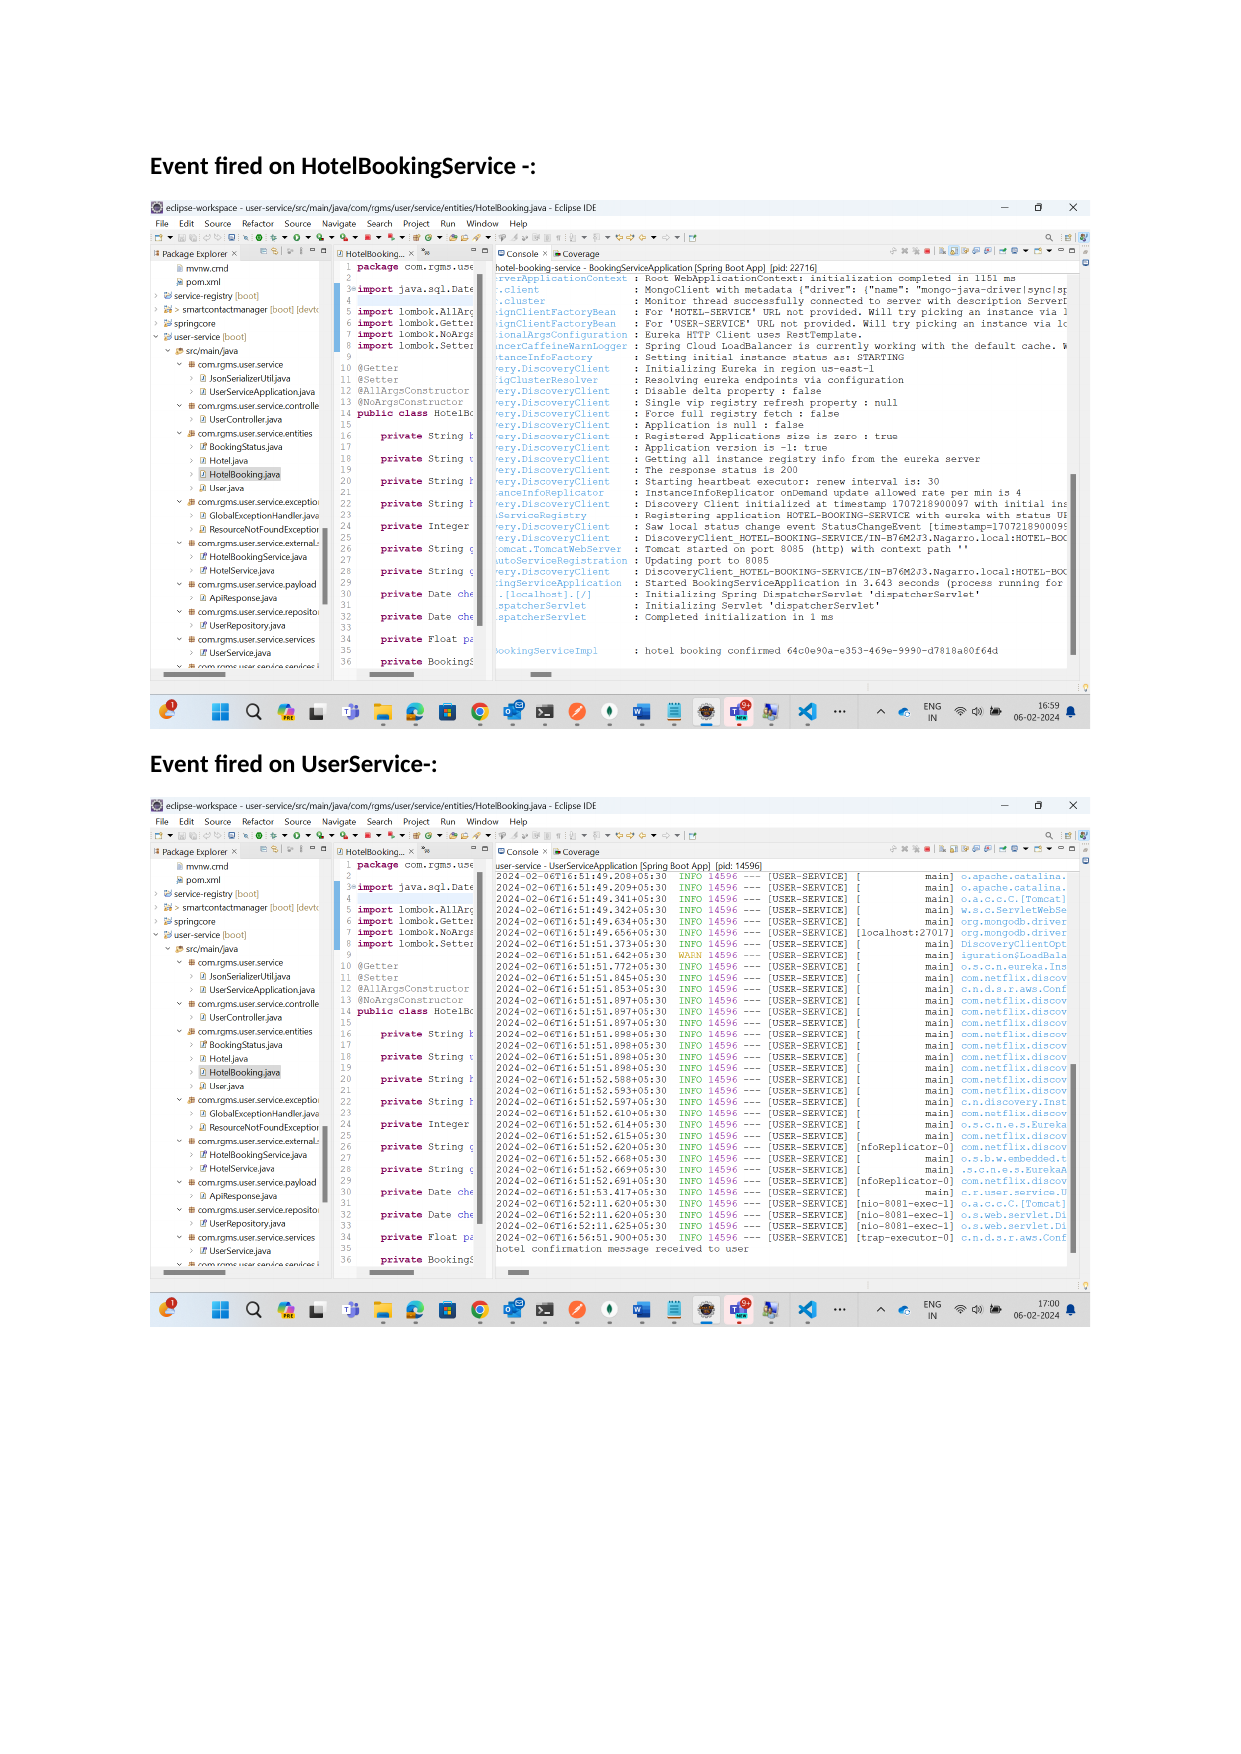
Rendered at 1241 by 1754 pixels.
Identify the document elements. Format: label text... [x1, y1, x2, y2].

picture [150, 200, 1091, 729]
text Event fired on HotelBookingService -: [150, 150, 1090, 181]
picture [150, 797, 1091, 1327]
text Event fired on UserService-: [150, 748, 1090, 778]
